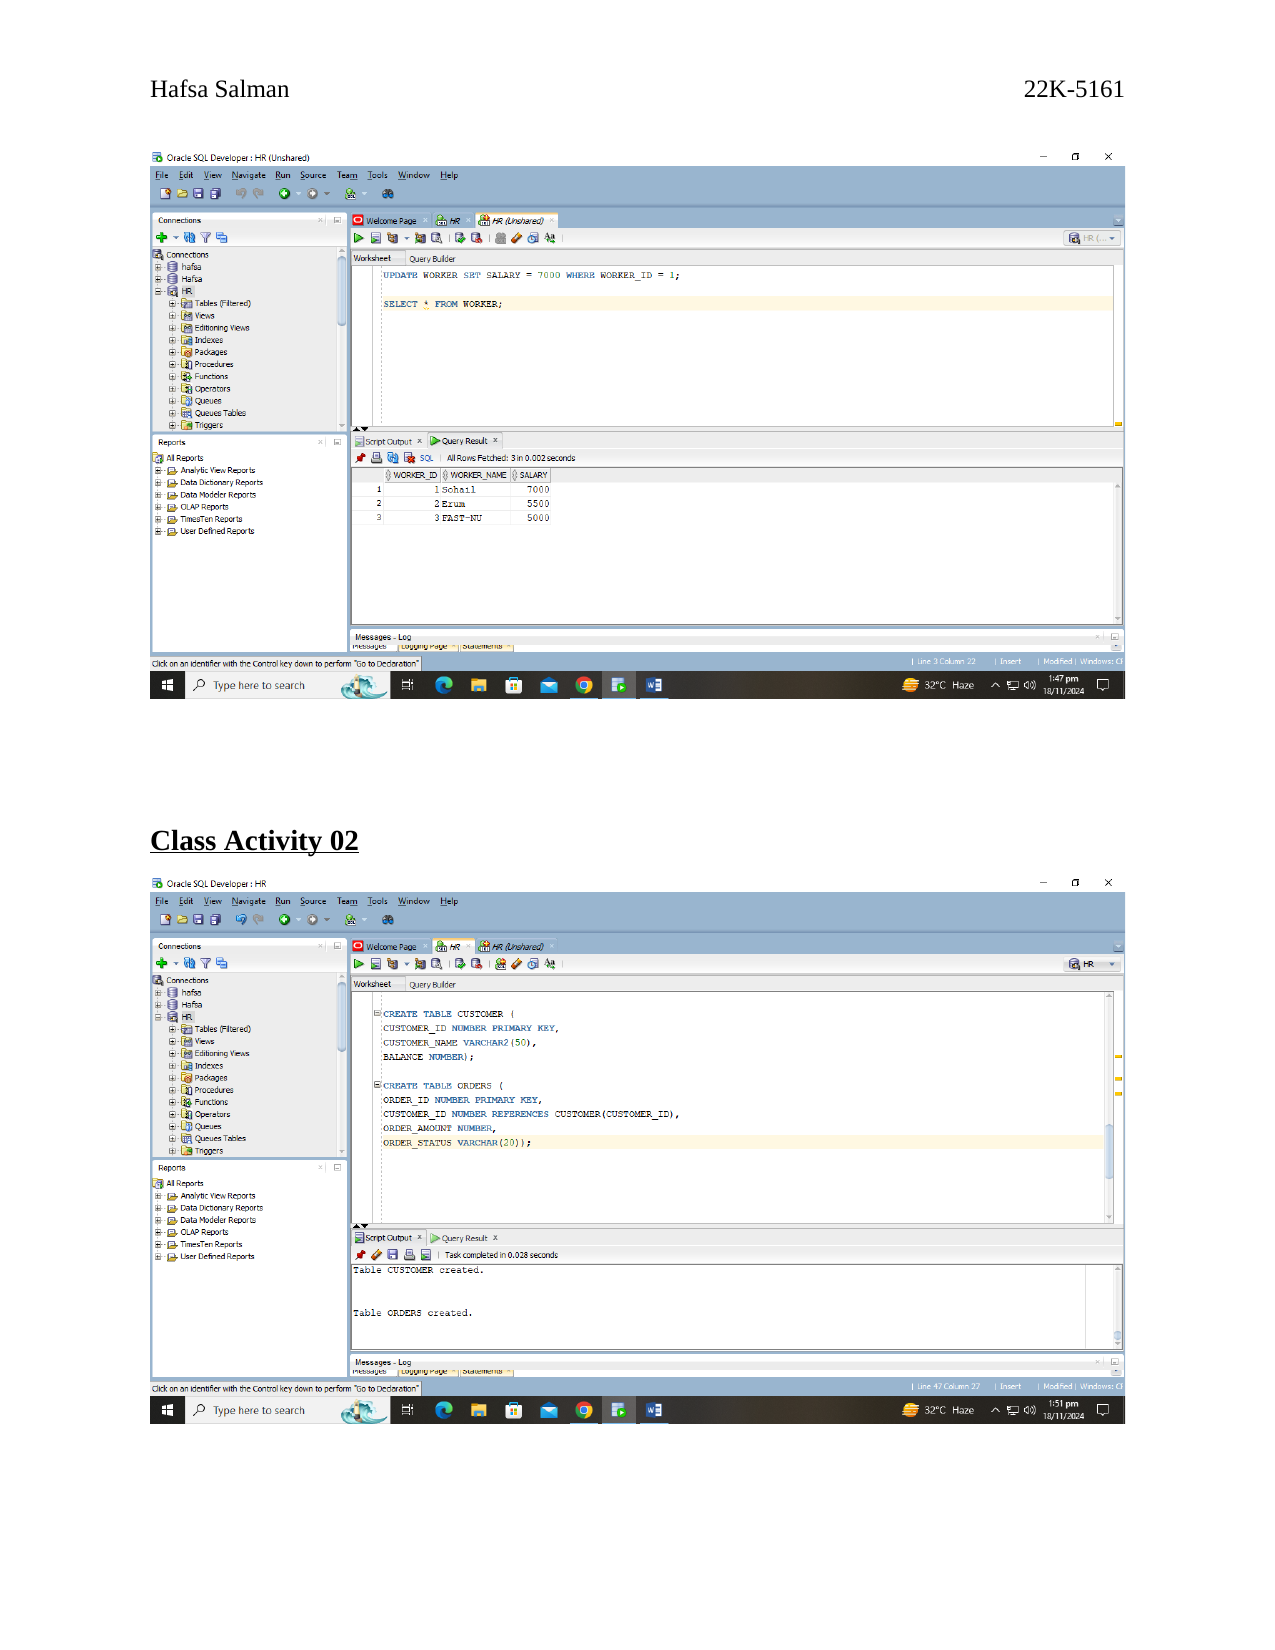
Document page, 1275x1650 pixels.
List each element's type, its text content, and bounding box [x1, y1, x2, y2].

picture [150, 150, 1125, 699]
picture [150, 875, 1125, 1424]
text Class Activity 02 [150, 823, 1125, 856]
